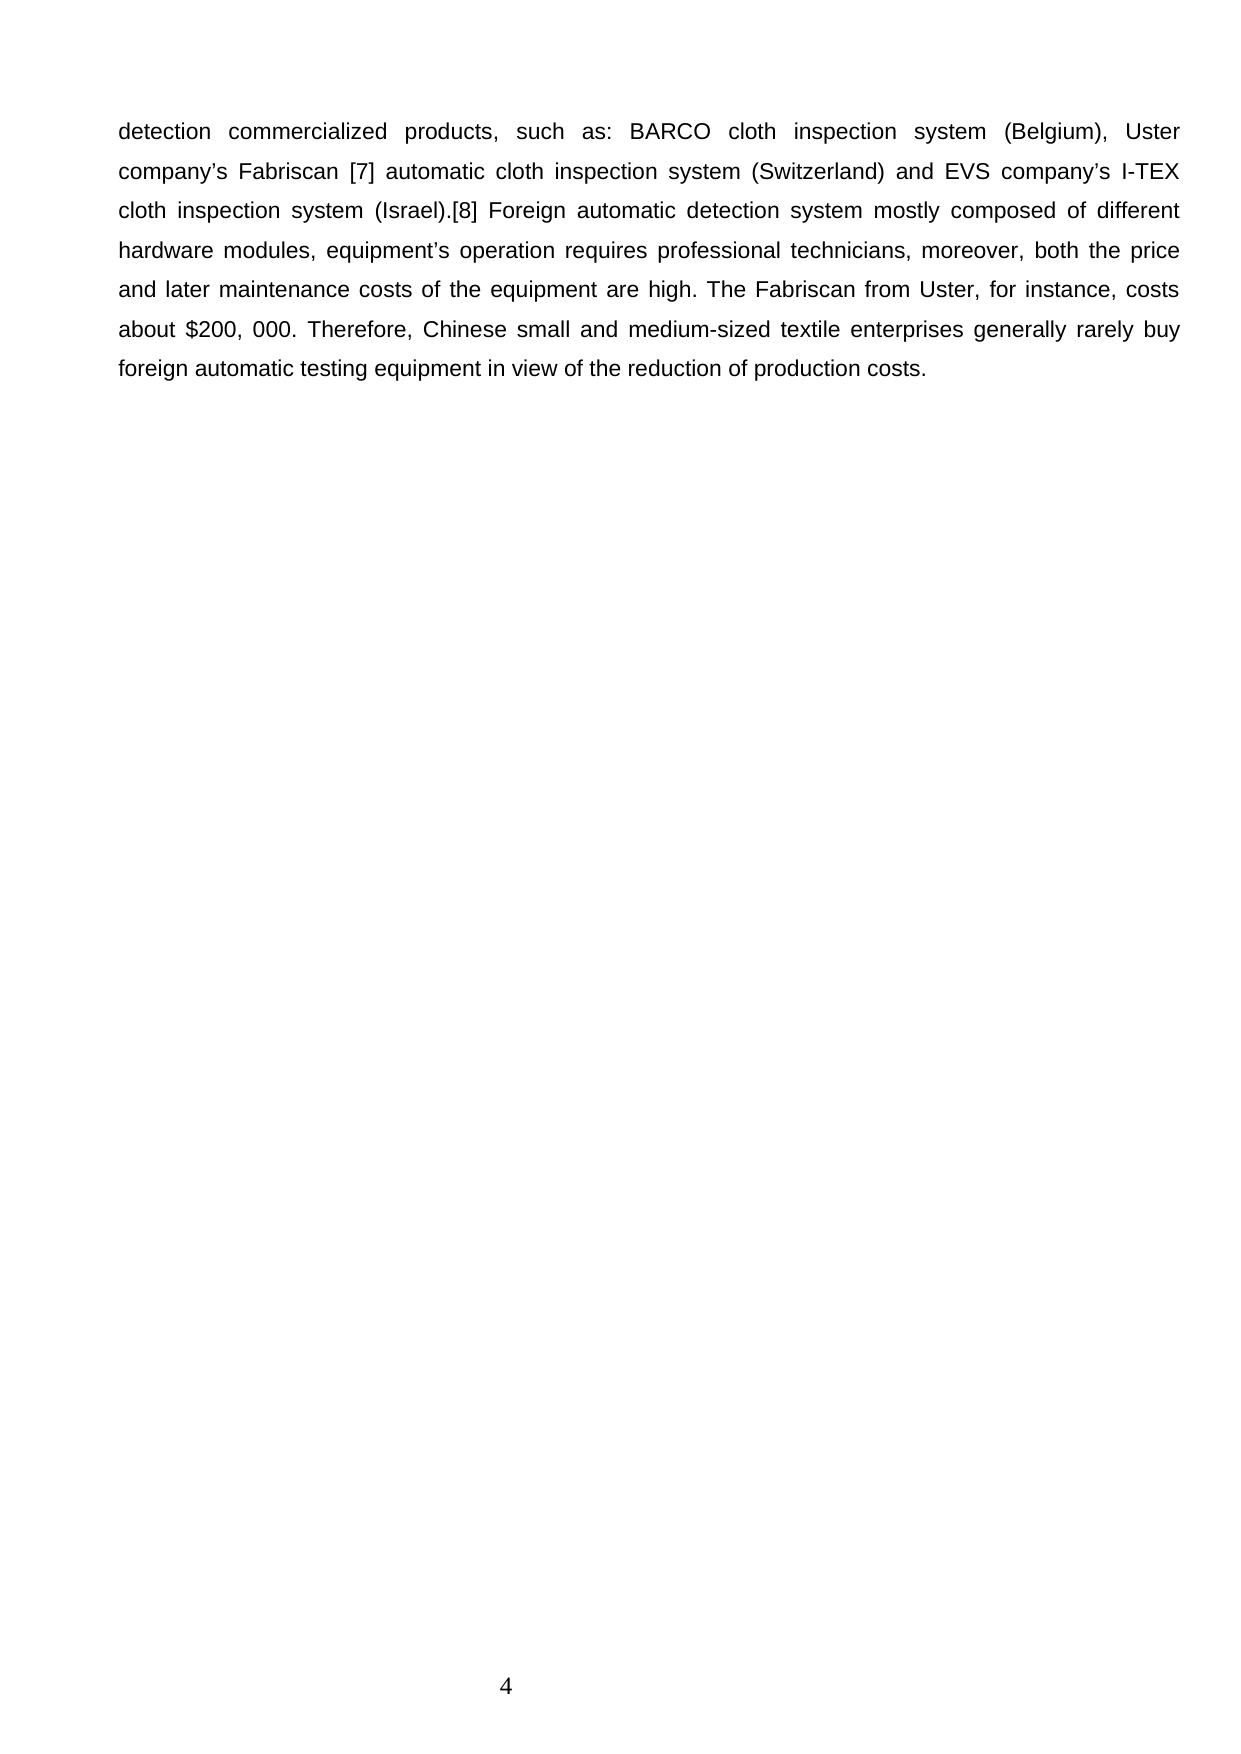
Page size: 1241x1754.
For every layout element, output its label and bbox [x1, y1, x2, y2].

text [118, 118, 1181, 381]
